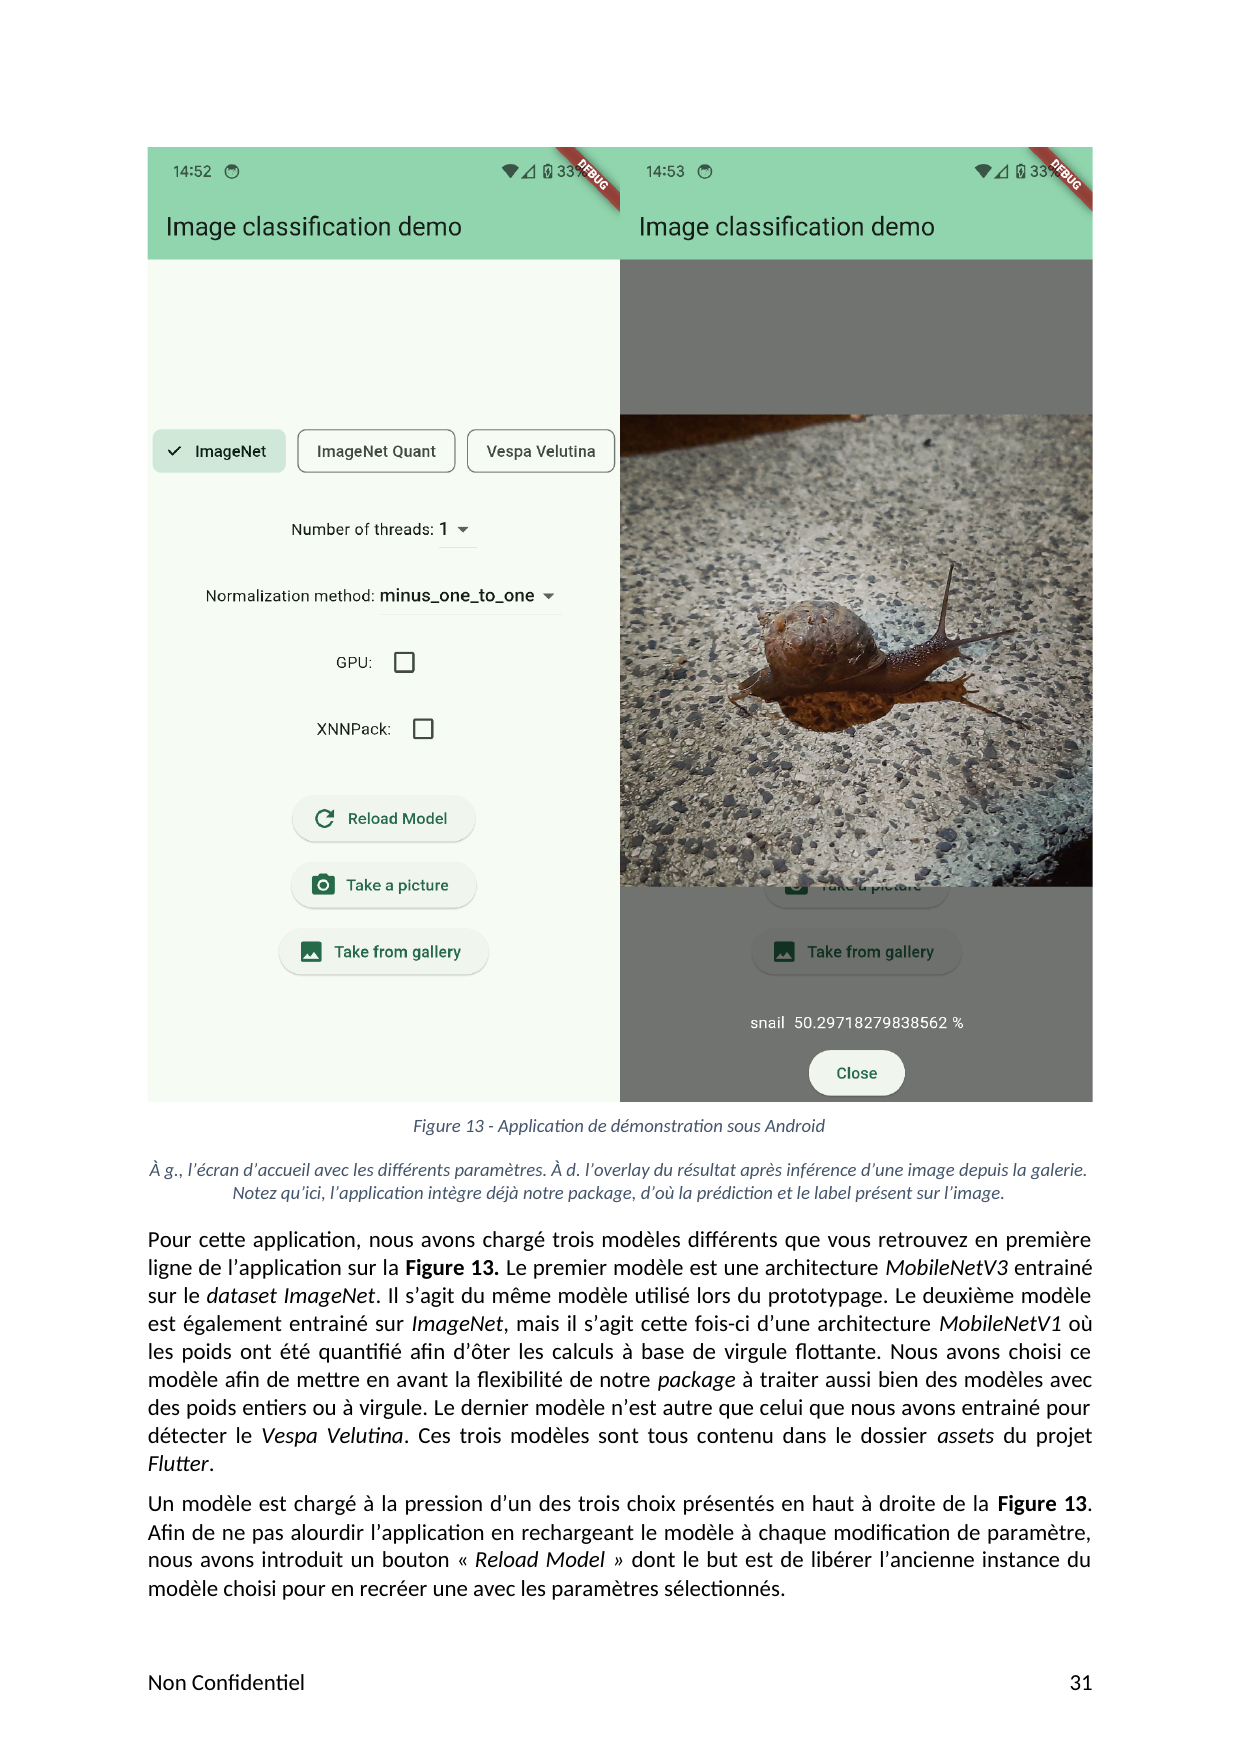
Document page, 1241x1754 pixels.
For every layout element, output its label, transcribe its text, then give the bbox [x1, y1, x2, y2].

text Figure 13 - Application de démonstration sous Android [148, 1114, 1093, 1137]
text Pour cette application, nous avons chargé trois modèles différents que vous retrouvez en première ligne de l’application sur la Figure 13. Le premier modèle est une architecture MobileNetV3 entrainé sur le dataset ImageNet. Il s’agit du même modèle utilisé lors du prototypage. Le deuxième modèle est également entrainé sur ImageNet, mais il s’agit cette fois-ci d’une architecture MobileNetV1 où les poids ont été quantifié afin d’ôter les calculs à base de virgule flottante. Nous avons choisi ce modèle afin de mettre en avant la flexibilité de notre package à traiter aussi bien des modèles avec des poids entiers ou à virgule. Le dernier modèle n’est autre que celui que nous avons entrainé pour détecter le Vespa Velutina. Ces trois modèles sont tous contenu dans le dossier assets du projet Flutter. [148, 1225, 1093, 1477]
text À g., l’écran d’accueil avec les différents paramètres. À d. l’overlay du résultat après inférence d’une image depuis la galerie. Notez qu’ici, l’application intègre déjà notre package, d’où la prédiction et le label présent sur l’image. [148, 1158, 1093, 1204]
text Un modèle est chargé à la pression d’un des trois choix présentés en haut à droite de la Figure 13. Afin de ne pas alourdir l’application en rechargeant le modèle à chaque modification de paramètre, nous avons introduit un bouton « Reload Model » dont le but est de libérer l’ancienne instance du modèle choisi pour en recréer une avec les paramètres sélectionnés. [148, 1489, 1093, 1602]
picture [147, 147, 1093, 1102]
